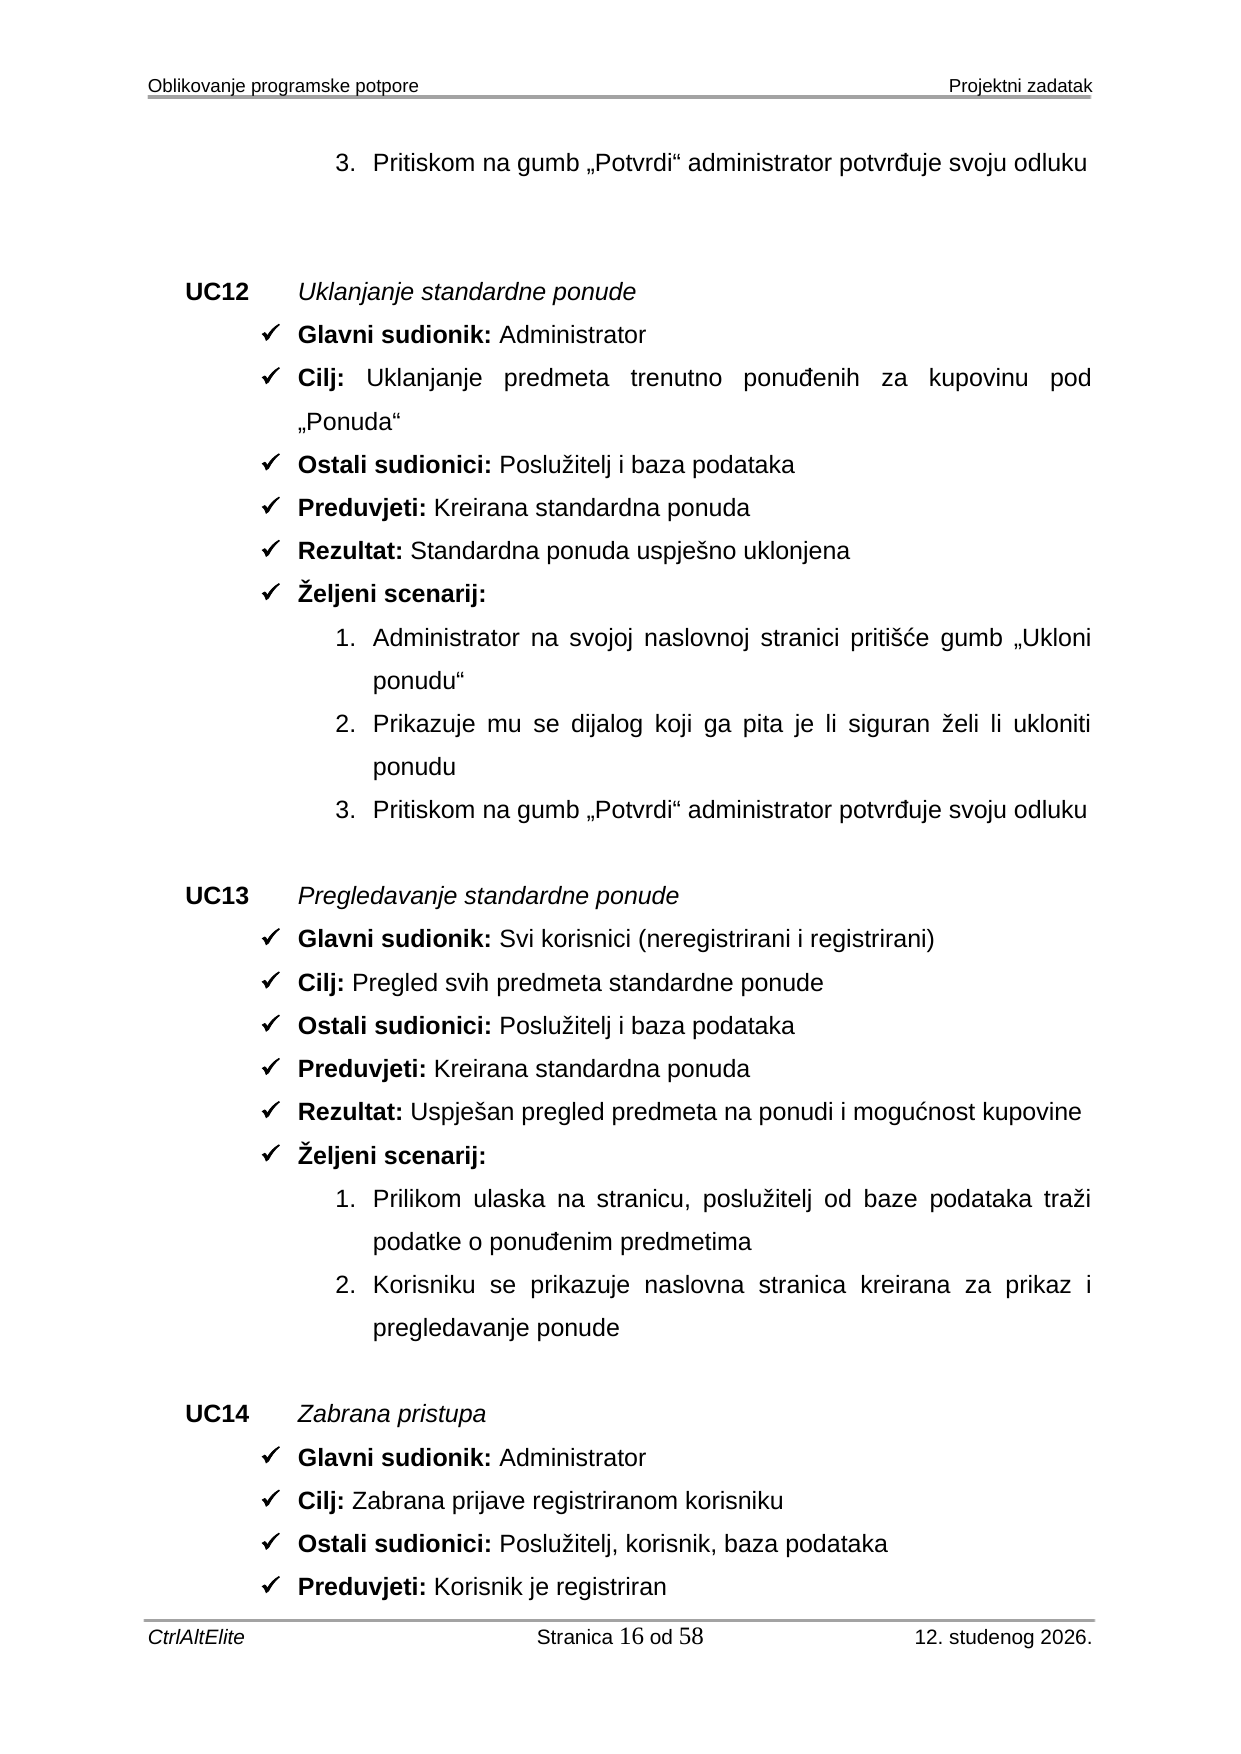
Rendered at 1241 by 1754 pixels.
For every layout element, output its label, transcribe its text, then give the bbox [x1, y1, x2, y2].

list Prikazuje mu se dijalog koji ga pita je li siguran želi li ukloniti ponudu [335, 709, 1093, 781]
list Ostali sudionici: Poslužitelj i baza podataka [260, 450, 1093, 478]
list Rezultat: Uspješan pregled predmeta na ponudi i mogućnost kupovine [260, 1097, 1093, 1126]
list Preduvjeti: Kreirana standardna ponuda [260, 493, 1093, 522]
list Glavni sudionik: Administrator [260, 320, 1093, 349]
list Glavni sudionik: Svi korisnici (neregistrirani i registrirani) [260, 924, 1093, 953]
list Preduvjeti: Korisnik je registriran [260, 1572, 1093, 1601]
list Ostali sudionici: Poslužitelj i baza podataka [260, 1011, 1093, 1040]
list Pritiskom na gumb „Potvrdi“ administrator potvrđuje svoju odluku [335, 795, 1093, 824]
list Željeni scenarij: [260, 1141, 1093, 1169]
list Rezultat: Standardna ponuda uspješno uklonjena [260, 536, 1093, 565]
list Korisniku se prikazuje naslovna stranica kreirana za prikaz i pregledavanje ponude [335, 1270, 1093, 1342]
list Cilj: Pregled svih predmeta standardne ponude [260, 968, 1093, 997]
list Pritiskom na gumb „Potvrdi“ administrator potvrđuje svoju odluku [335, 148, 1093, 176]
list Cilj: Uklanjanje predmeta trenutno ponuđenih za kupovinu pod „Ponuda“ [260, 363, 1093, 435]
list Ostali sudionici: Poslužitelj, korisnik, baza podataka [260, 1529, 1093, 1558]
list Uklanjanje standardne ponude [185, 277, 1093, 306]
list Zabrana pristupa [185, 1399, 1093, 1428]
list Prilikom ulaska na stranicu, poslužitelj od baze podataka traži podatke o ponuđenim predmetima [335, 1184, 1093, 1256]
list Glavni sudionik: Administrator [260, 1443, 1093, 1471]
list Administrator na svojoj naslovnoj stranici pritišće gumb „Ukloni ponudu“ [335, 623, 1093, 694]
list Željeni scenarij: [260, 579, 1093, 608]
list Pregledavanje standardne ponude [185, 881, 1093, 910]
list Preduvjeti: Kreirana standardna ponuda [260, 1054, 1093, 1083]
picture [147, 95, 1092, 99]
list Cilj: Zabrana prijave registriranom korisniku [260, 1486, 1093, 1515]
